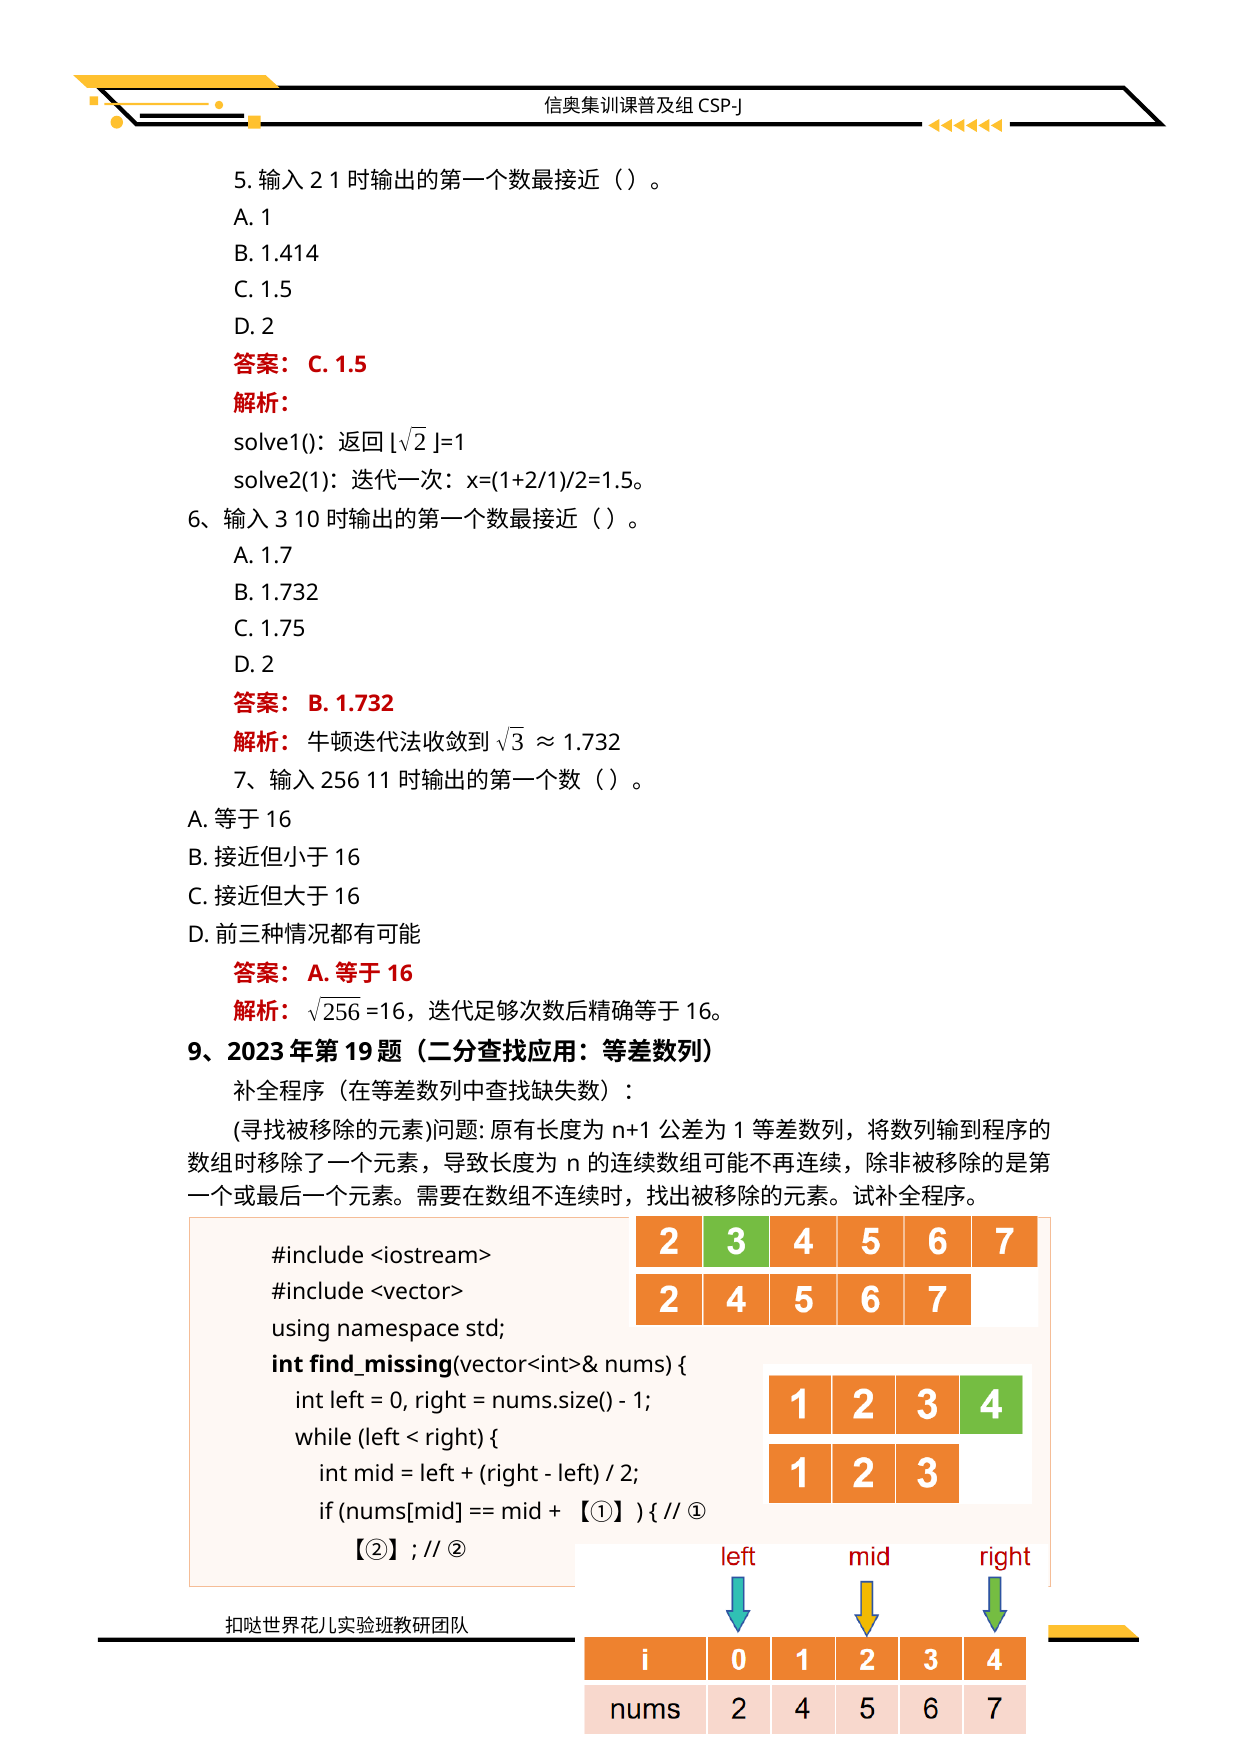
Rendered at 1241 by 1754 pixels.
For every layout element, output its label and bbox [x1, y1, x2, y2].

picture [628, 1210, 1039, 1327]
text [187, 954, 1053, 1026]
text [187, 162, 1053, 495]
picture [575, 1544, 1049, 1740]
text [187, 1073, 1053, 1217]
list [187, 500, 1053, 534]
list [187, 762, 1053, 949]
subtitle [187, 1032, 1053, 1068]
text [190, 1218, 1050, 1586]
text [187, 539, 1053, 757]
picture [763, 1364, 1032, 1504]
